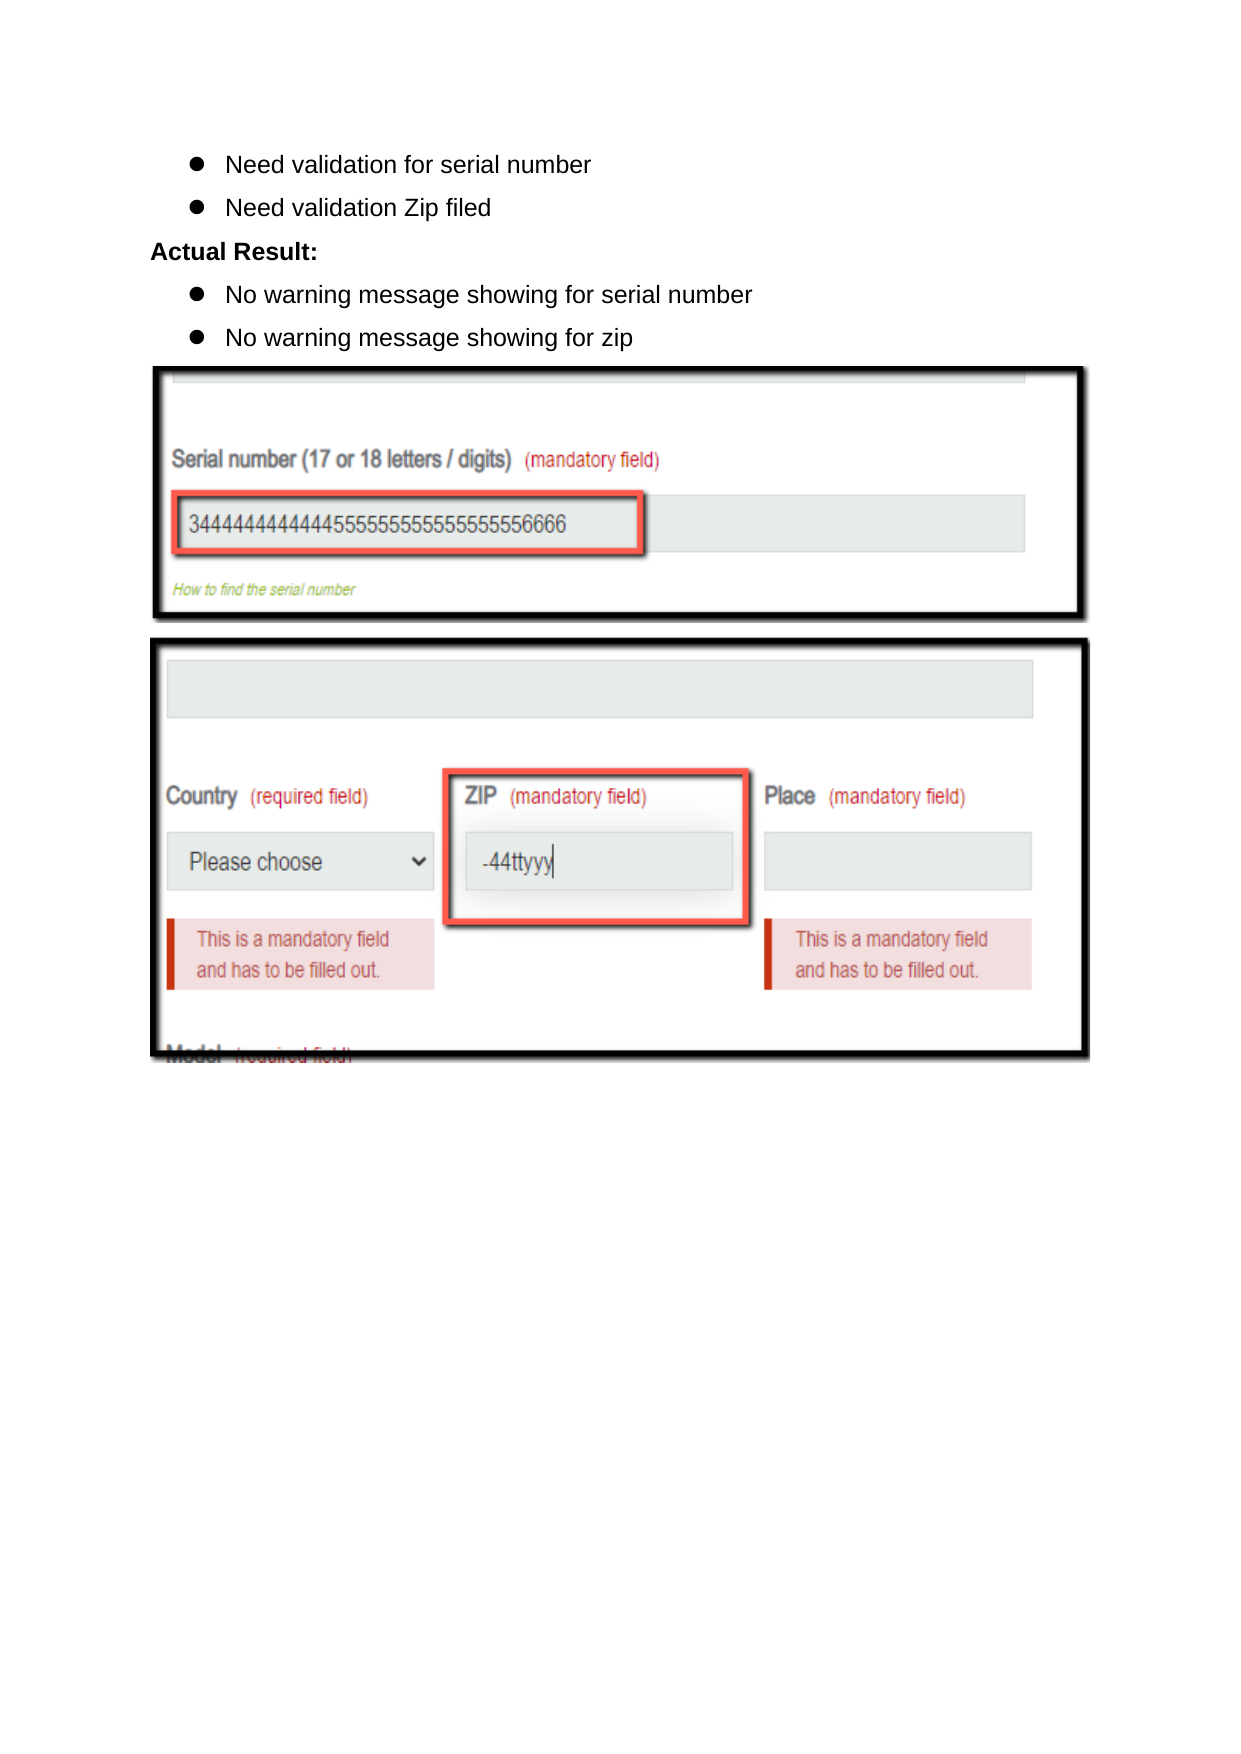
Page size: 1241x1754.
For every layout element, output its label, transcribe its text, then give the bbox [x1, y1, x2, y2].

list Need validation Zip filed [187, 193, 1090, 222]
picture [150, 366, 1091, 623]
list Need validation for serial number [187, 150, 1090, 179]
list No warning message showing for zip [187, 323, 1090, 352]
text Actual Result: [150, 236, 1090, 265]
picture [150, 635, 1091, 1063]
list No warning message showing for serial number [187, 279, 1090, 308]
